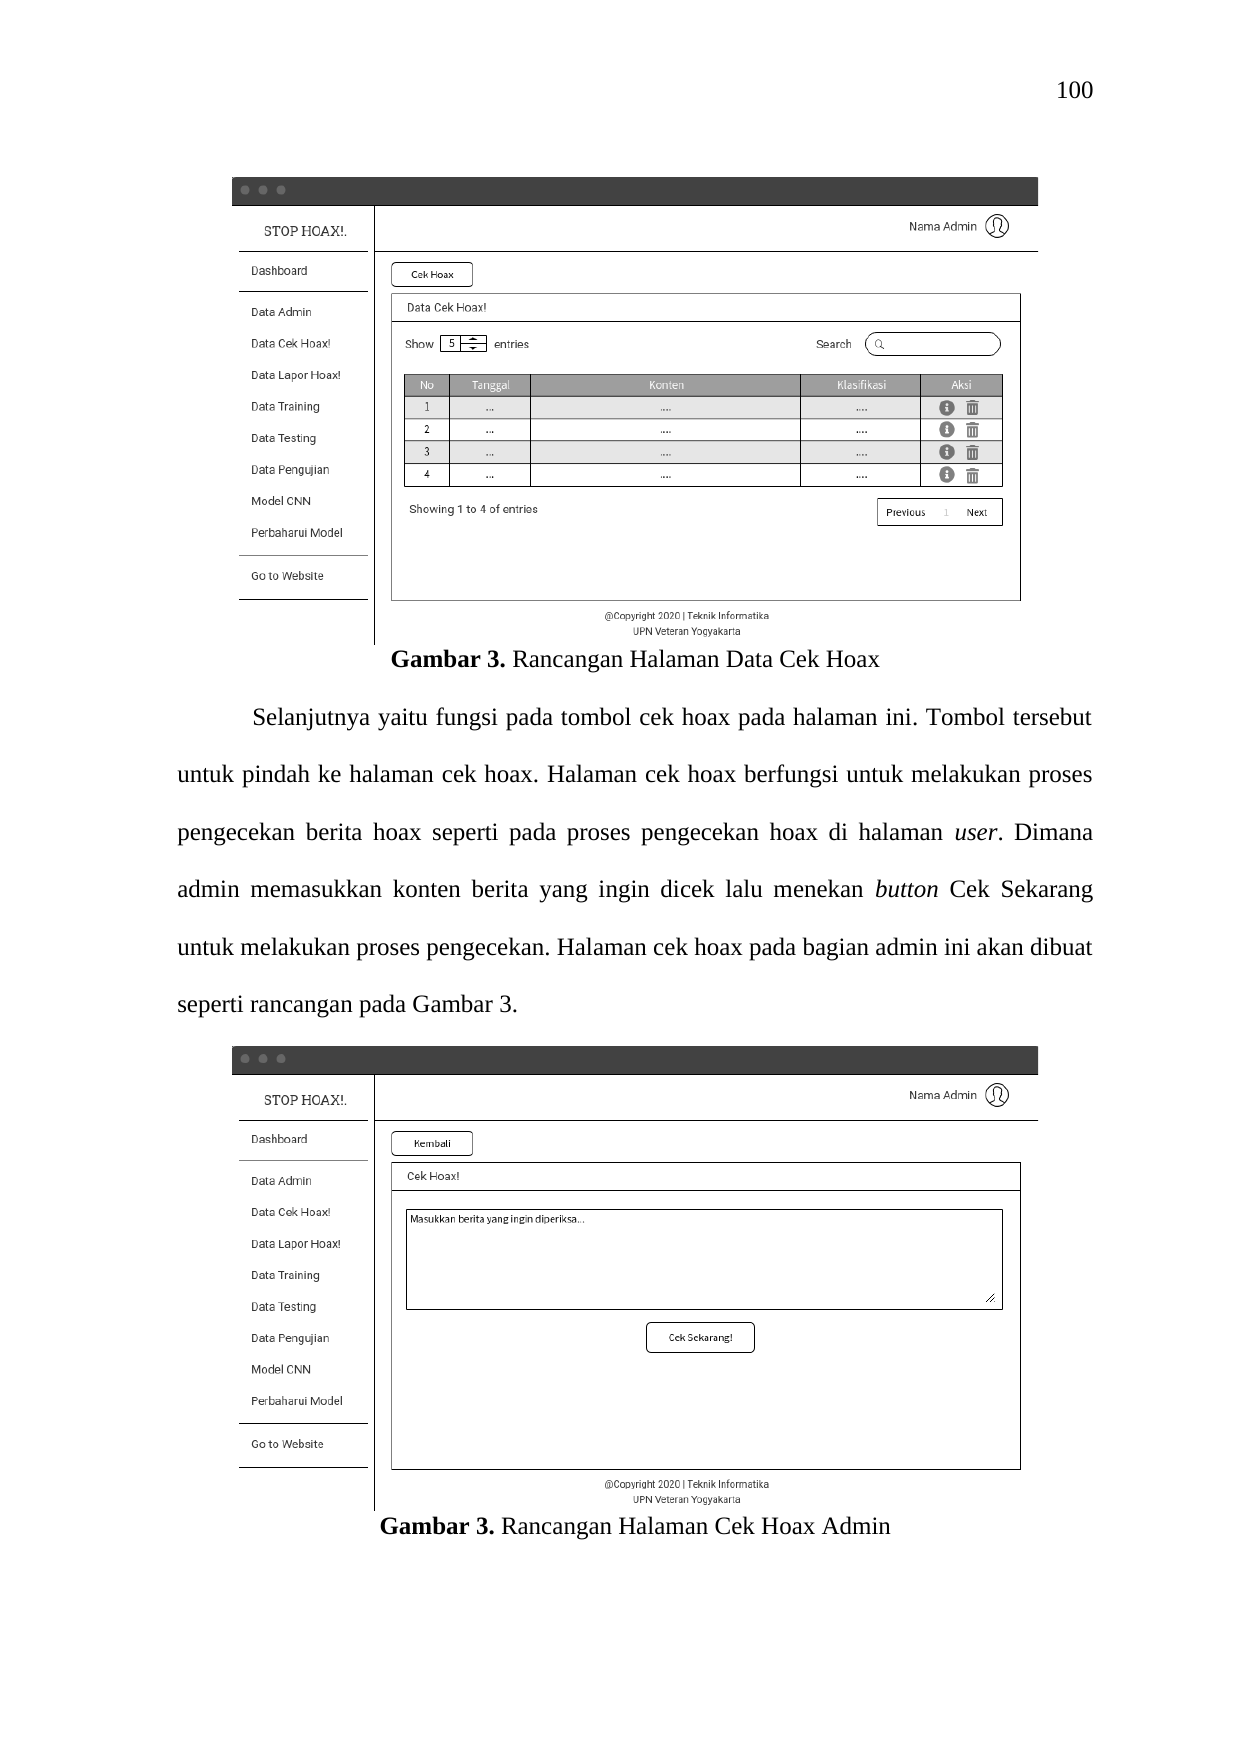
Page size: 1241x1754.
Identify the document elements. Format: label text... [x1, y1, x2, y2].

list Gambar 3. Rancangan Halaman Cek Hoax Admin [177, 1511, 1093, 1539]
list Selanjutnya yaitu fungsi pada tombol cek hoax pada halaman ini. Tombol tersebut untuk pindah ke halaman cek hoax. Halaman cek hoax berfungsi untuk melakukan proses pengecekan berita hoax seperti pada proses pengecekan hoax di halaman user. Dimana admin memasukkan konten berita yang ingin dicek lalu menekan button Cek Sekarang untuk melakukan proses pengecekan. Halaman cek hoax pada bagian admin ini akan dibuat seperti rancangan pada Gambar 3. [177, 702, 1093, 1018]
picture [232, 177, 1039, 645]
list Gambar 3. Rancangan Halaman Data Cek Hoax [177, 644, 1093, 673]
picture [232, 1046, 1039, 1511]
